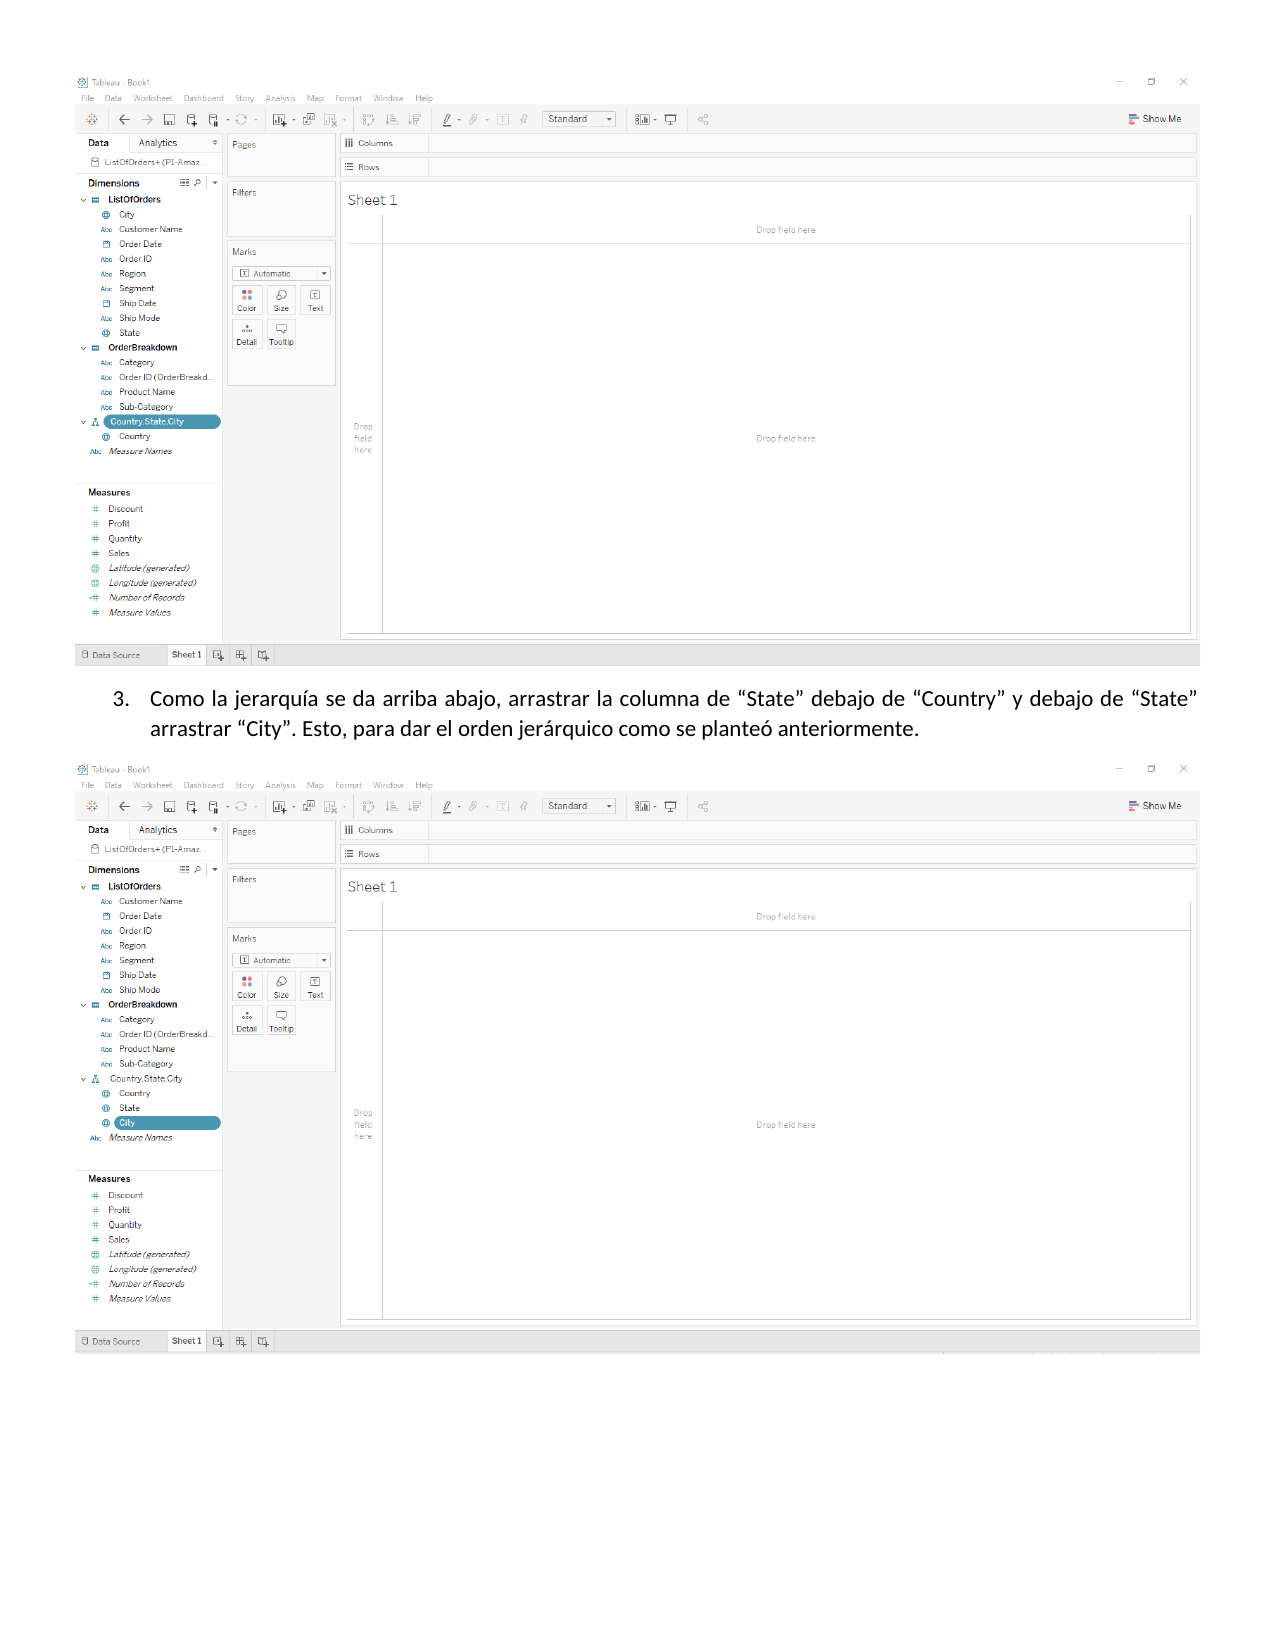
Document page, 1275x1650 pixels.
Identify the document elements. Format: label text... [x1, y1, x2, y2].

list Como la jerarquía se da arriba abajo, arrastrar la columna de “State” debajo de “Country” y debajo de “State” arrastrar “City”. Esto, para dar el orden jerárquico como se planteó anteriormente. [112, 684, 1200, 742]
picture [75, 761, 1200, 1354]
picture [75, 75, 1200, 666]
